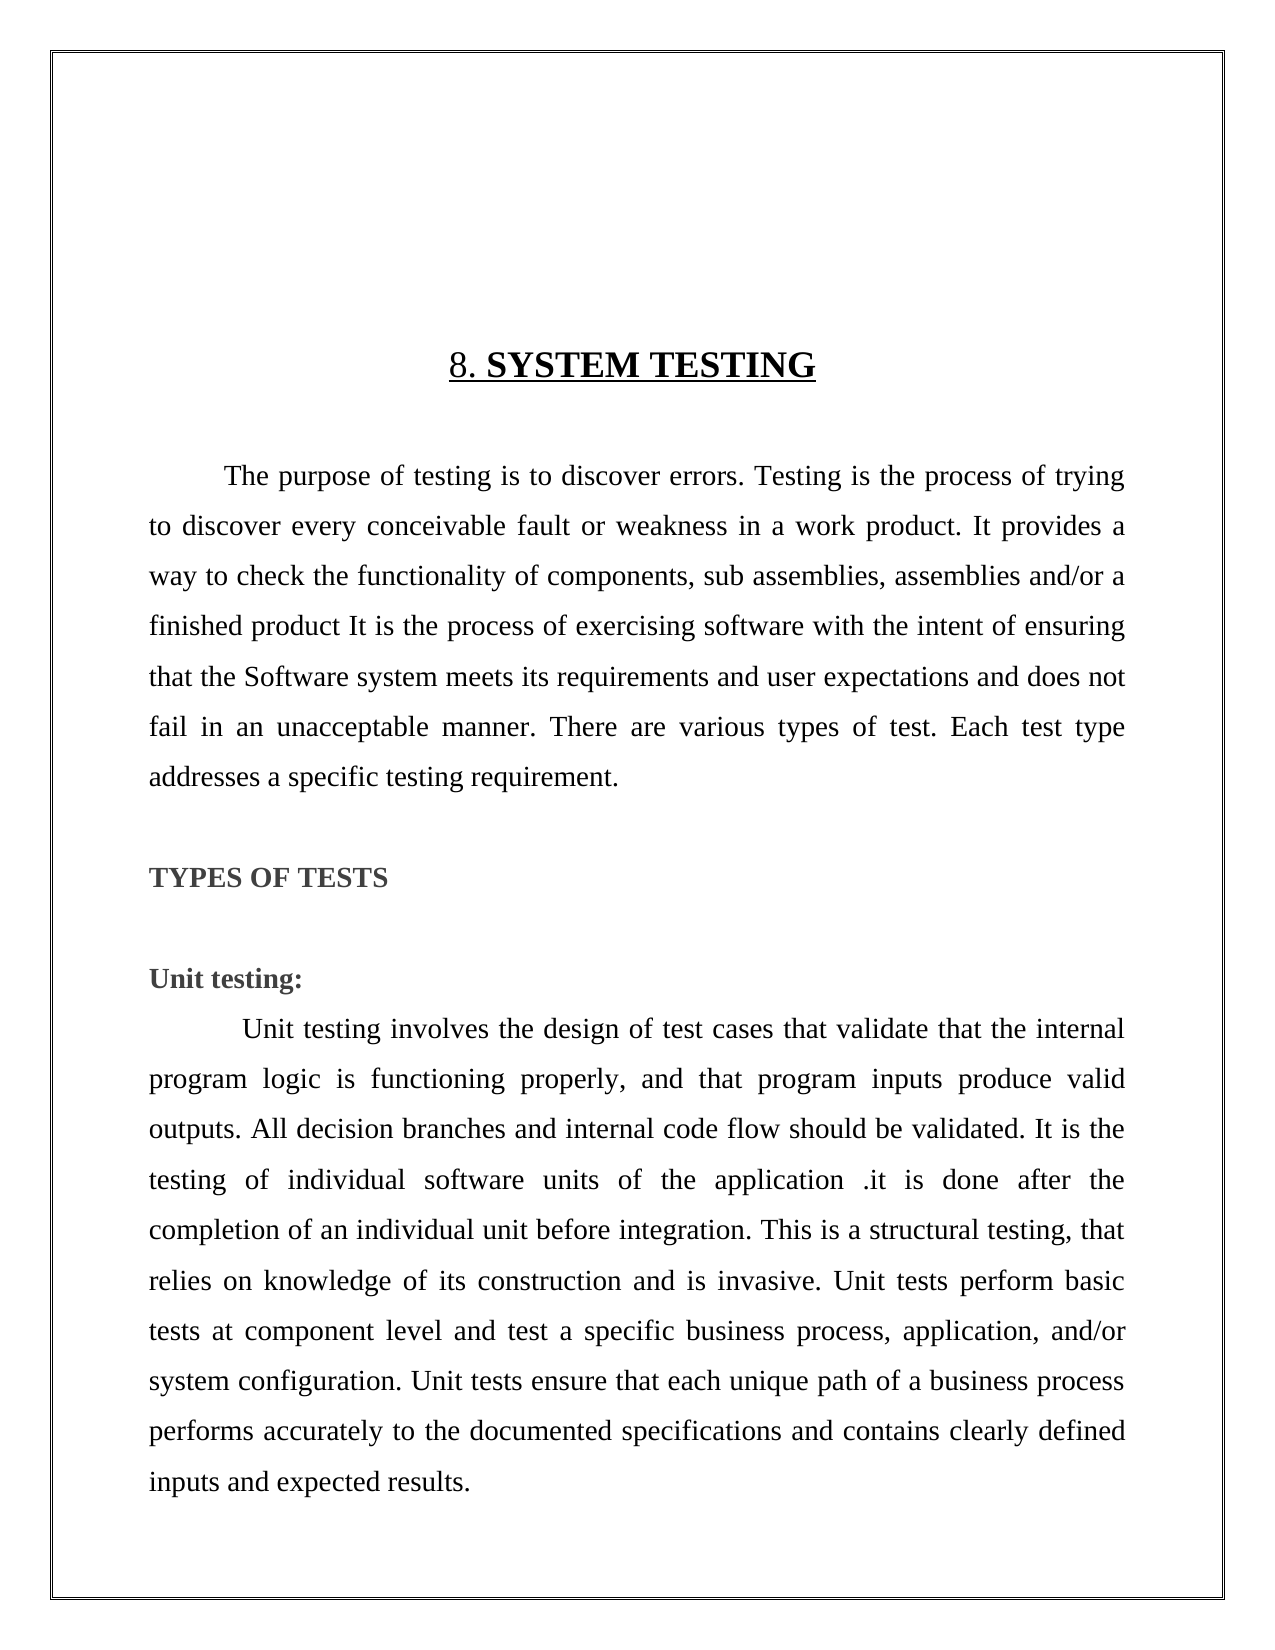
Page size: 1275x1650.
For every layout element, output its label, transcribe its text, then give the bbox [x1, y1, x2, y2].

text The purpose of testing is to discover errors. Testing is the process of trying to discover every conceivable fault or weakness in a work product. It provides a way to check the functionality of components, sub assemblies, assemblies and/or a finished product It is the process of exercising software with the intent of ensuring that the Software system meets its requirements and user expectations and does not fail in an unacceptable manner. There are various types of test. Each test type addresses a specific testing requirement. [148, 458, 1126, 793]
text Unit testing involves the design of test cases that validate that the internal program logic is functioning properly, and that program inputs produce valid outputs. All decision branches and internal code flow should be validated. It is the testing of individual software units of the application .it is done after the completion of an individual unit before integration. This is a structural testing, that relies on knowledge of its construction and is invasive. Unit tests perform basic tests at component level and test a specific business process, application, and/or system configuration. Unit tests ensure that each unique path of a business process performs accurately to the documented specifications and contains clearly defined inputs and expected results. [148, 1011, 1126, 1497]
subtitle 8. SYSTEM TESTING [373, 343, 983, 386]
subtitle TYPES OF TESTS [148, 860, 1126, 894]
subtitle Unit testing: [148, 961, 1126, 994]
